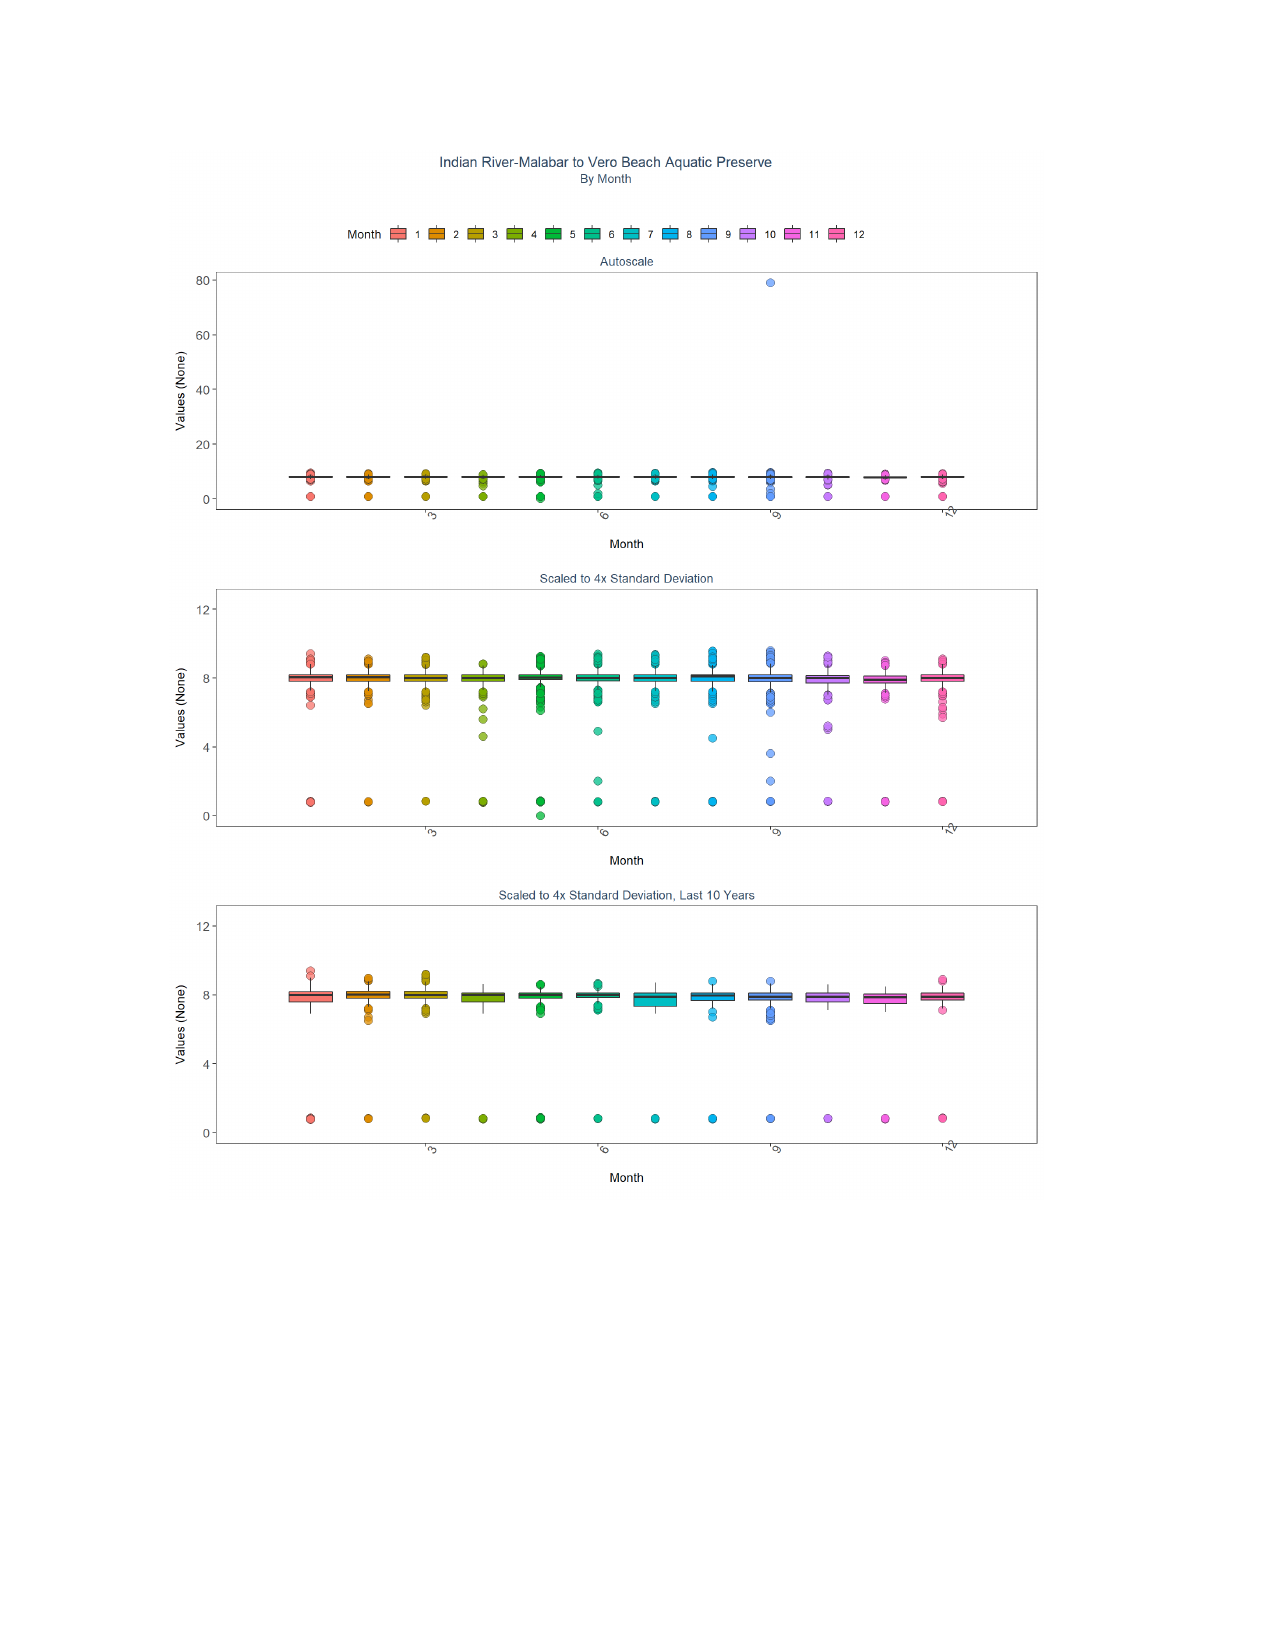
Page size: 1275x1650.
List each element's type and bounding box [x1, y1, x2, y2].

picture [168, 150, 1044, 1200]
